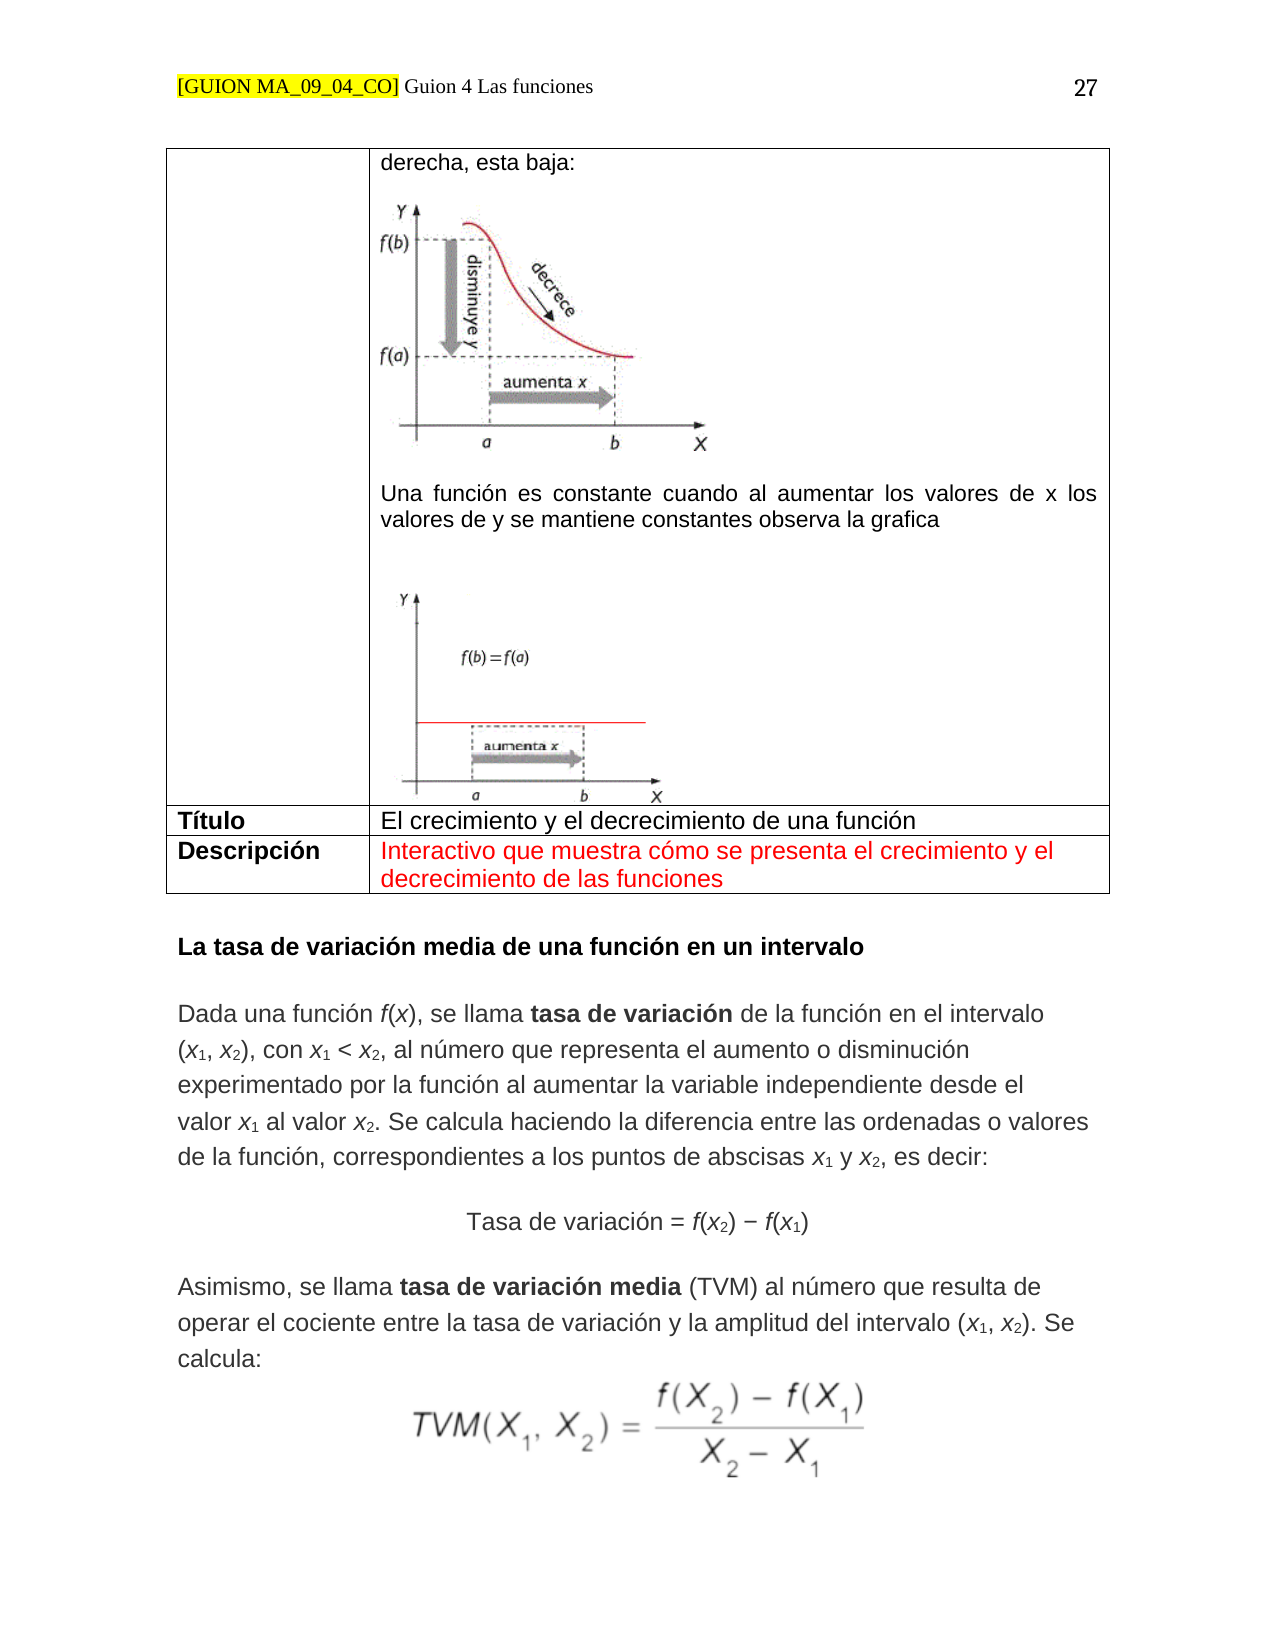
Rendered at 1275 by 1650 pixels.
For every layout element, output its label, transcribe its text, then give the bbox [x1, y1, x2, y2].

table_cell Interactivo que muestra cómo se presenta el crecimiento y el decrecimiento de las funciones [370, 836, 1109, 893]
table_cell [167, 149, 369, 805]
table_cell El crecimiento y el decrecimiento de una función [370, 806, 1109, 835]
text Dada una función f(x), se llama tasa de variación de la función en el intervalo (x1, x2), con x1 < x2, al número que representa el aumento o disminución experimentado por la función al aumentar la variable independiente desde el valor x1 al valor x2. Se calcula haciendo la diferencia entre las ordenadas o valores de la función, correspondientes a los puntos de abscisas x1 y x2, es decir: [177, 991, 1098, 1171]
subtitle La tasa de variación media de una función en un intervalo [177, 932, 1035, 961]
table_cell Título [167, 806, 369, 835]
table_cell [370, 149, 1109, 805]
picture [380, 204, 708, 451]
table_cell Descripción [167, 836, 369, 893]
text Tasa de variación = f(x2) − f(x1) [177, 1200, 1098, 1236]
picture [392, 592, 677, 802]
text Asimismo, se llama tasa de variación media (TVM) al número que resulta de operar el cociente entre la tasa de variación y la amplitud del intervalo (x1, x2). Se calcula: [177, 1264, 1098, 1372]
